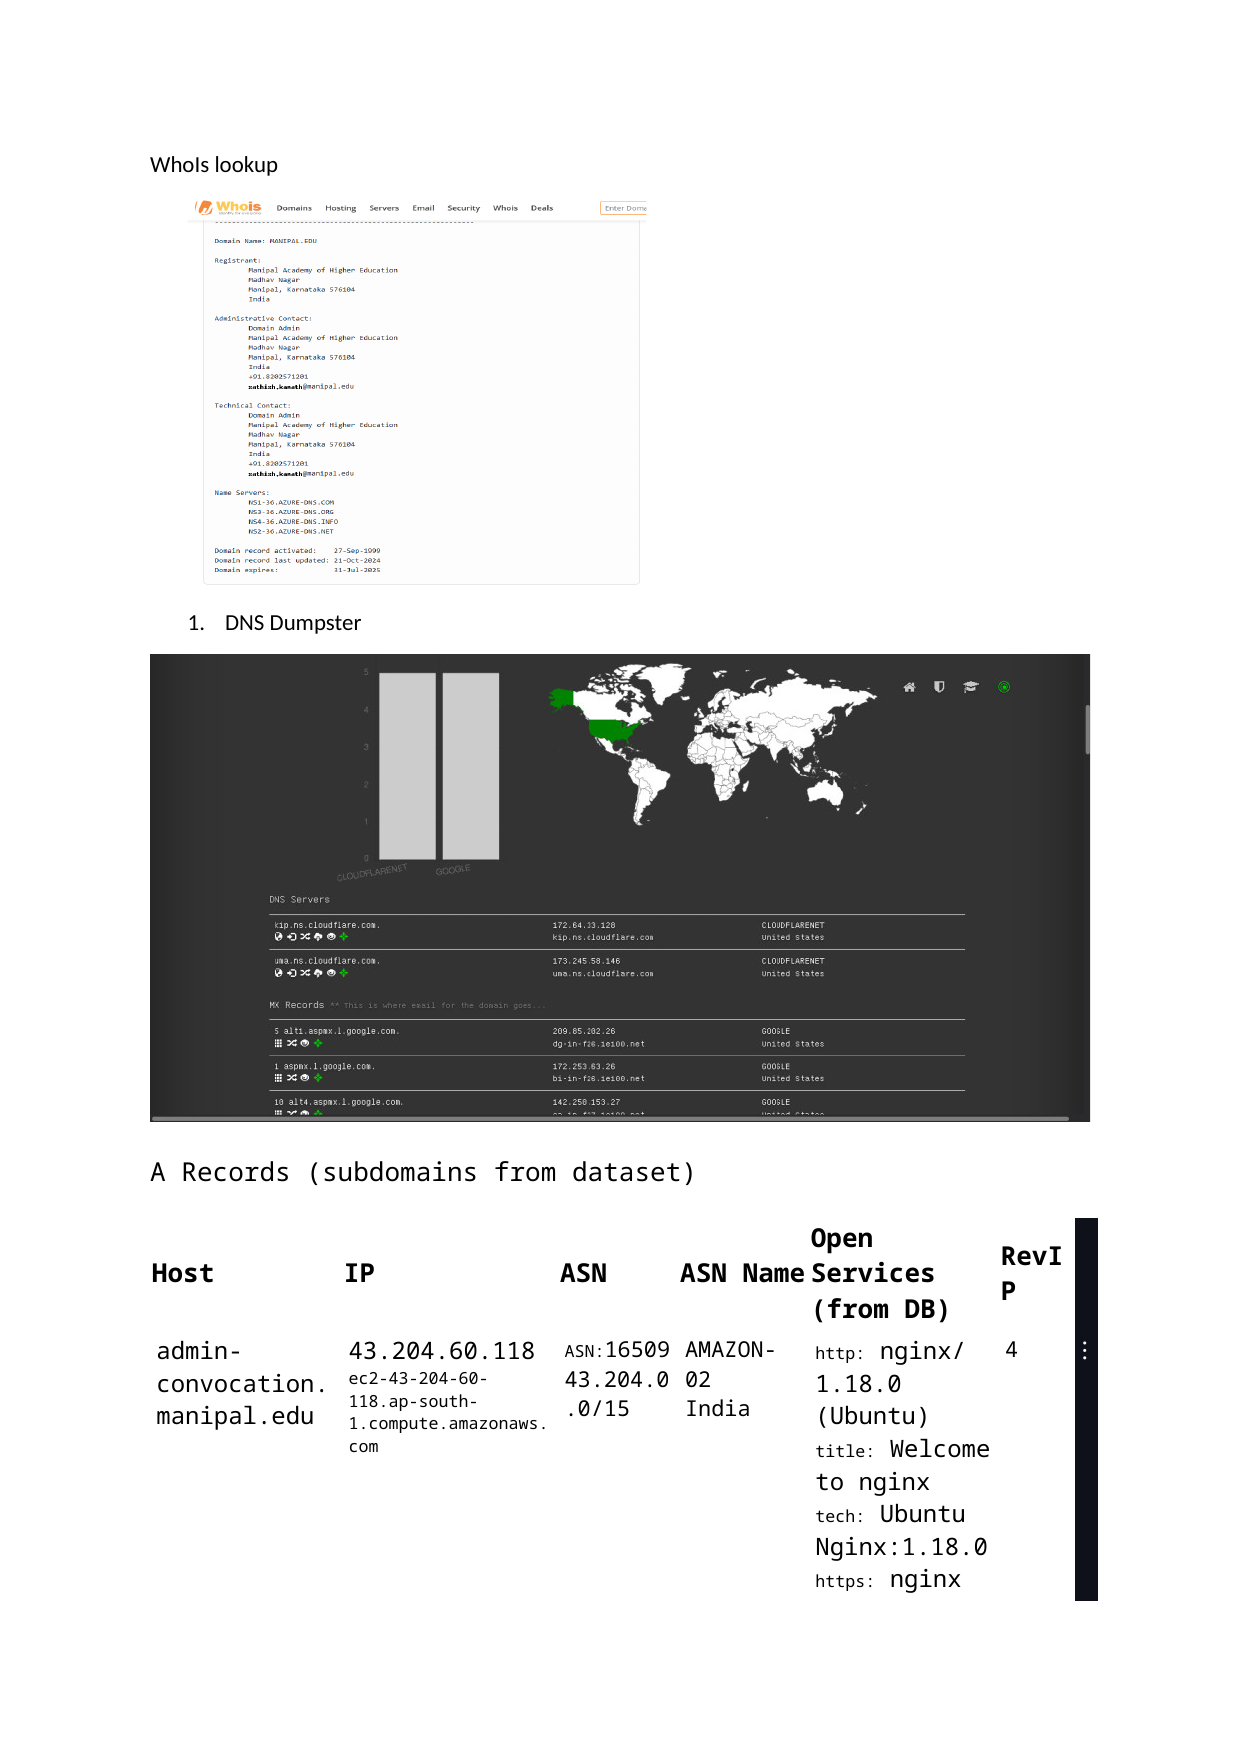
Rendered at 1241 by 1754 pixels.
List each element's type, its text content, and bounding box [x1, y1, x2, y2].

table_header ASN [558, 1218, 678, 1328]
picture [187, 196, 647, 589]
table_cell ASN:16509 43.204.0.0/15 [558, 1328, 678, 1601]
table_cell AMAZON-02 India [679, 1328, 809, 1601]
table_header Host [150, 1218, 342, 1328]
table_cell admin-convocation.manipal.edu [150, 1328, 342, 1601]
list DNS Dumpster [187, 608, 1090, 636]
table_header [1075, 1218, 1098, 1328]
text A Records (subdomains from dataset) [150, 1153, 1090, 1189]
picture [150, 654, 1091, 1122]
table_header RevIP [999, 1218, 1075, 1328]
table_header Open Services (from DB) [809, 1218, 999, 1328]
table_cell 4 [999, 1328, 1075, 1601]
table_header IP [342, 1218, 558, 1328]
text WhoIs lookup [150, 150, 1090, 178]
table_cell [342, 1328, 558, 1601]
table_header ASN Name [679, 1218, 809, 1328]
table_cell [809, 1328, 999, 1601]
table_cell ⋮ [1075, 1328, 1098, 1601]
